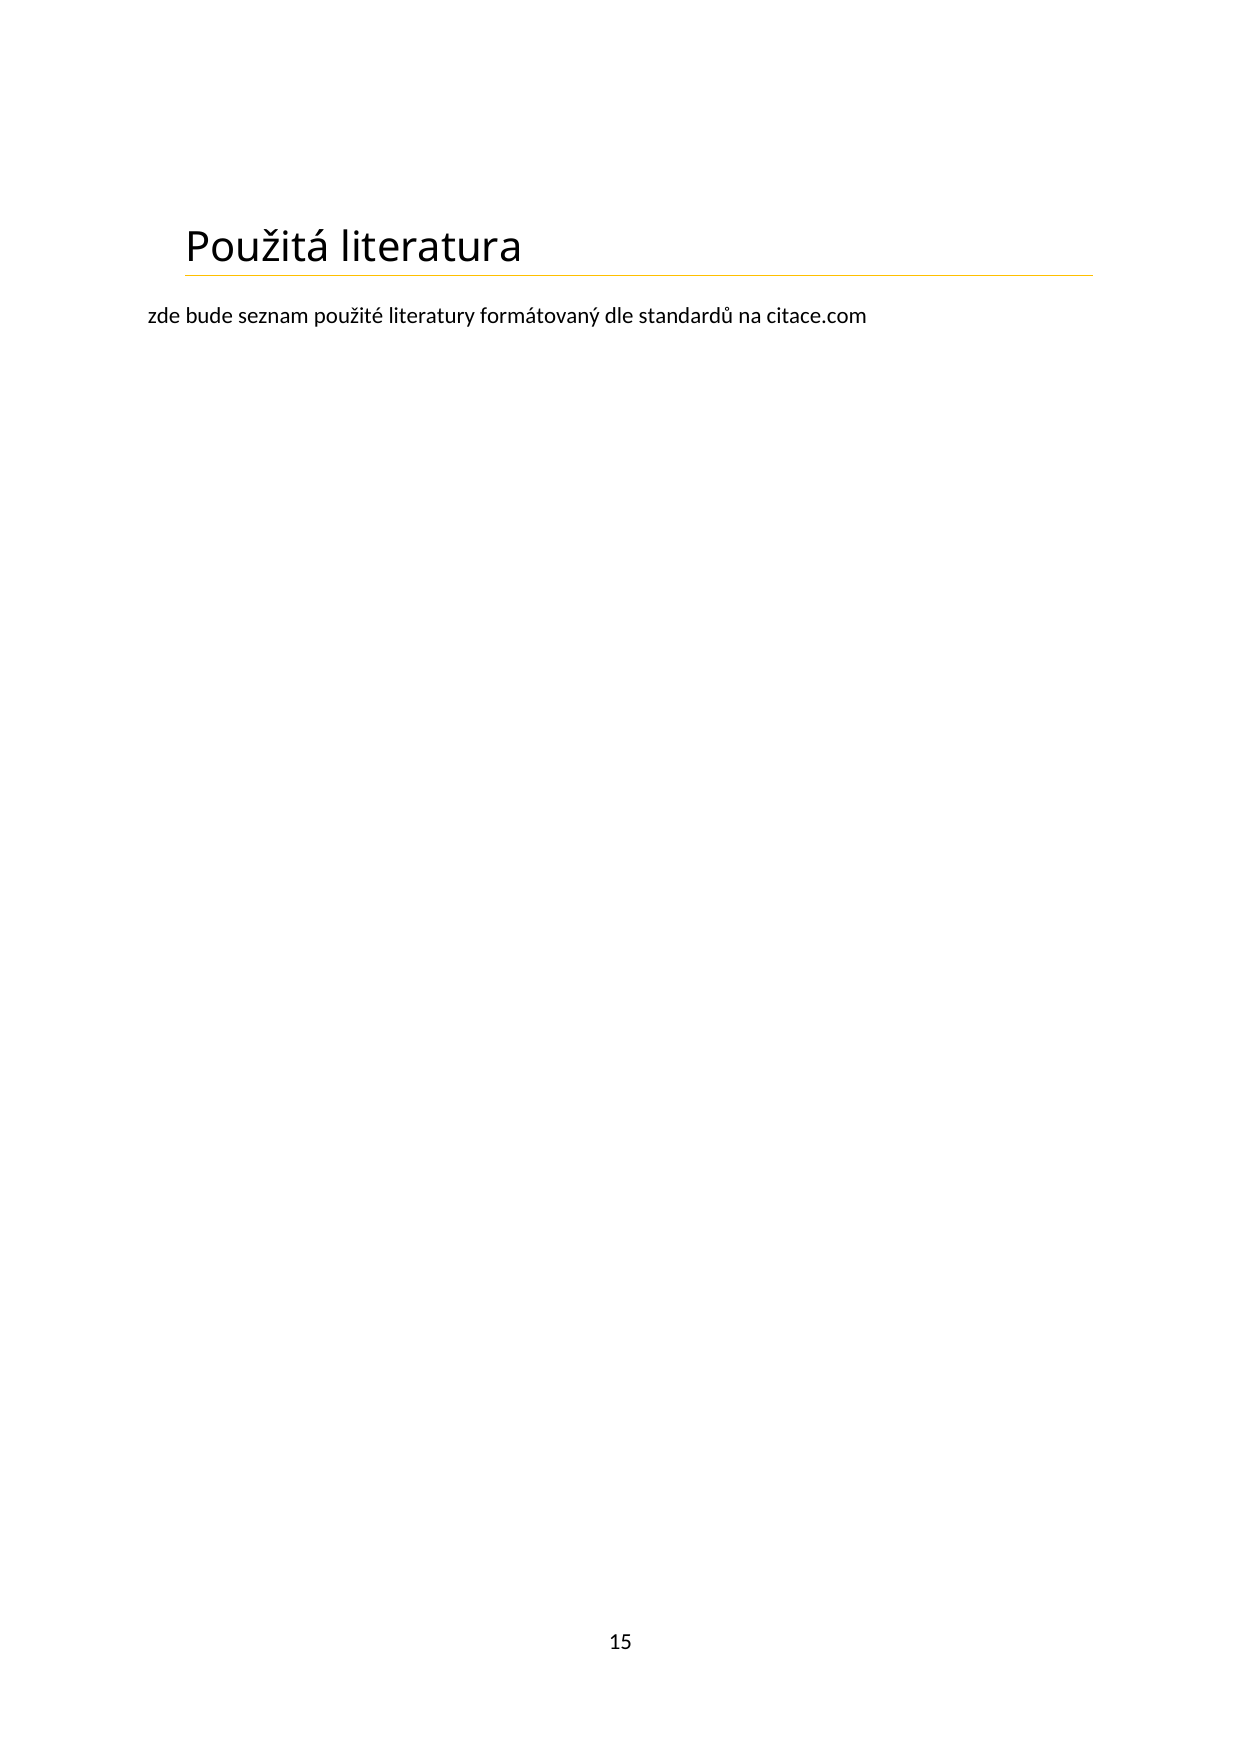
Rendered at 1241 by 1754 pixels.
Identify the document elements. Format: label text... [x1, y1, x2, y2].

text Použitá literatura [185, 216, 1093, 275]
text zde bude seznam použité literatury formátovaný dle standardů na citace.com [148, 301, 1093, 329]
